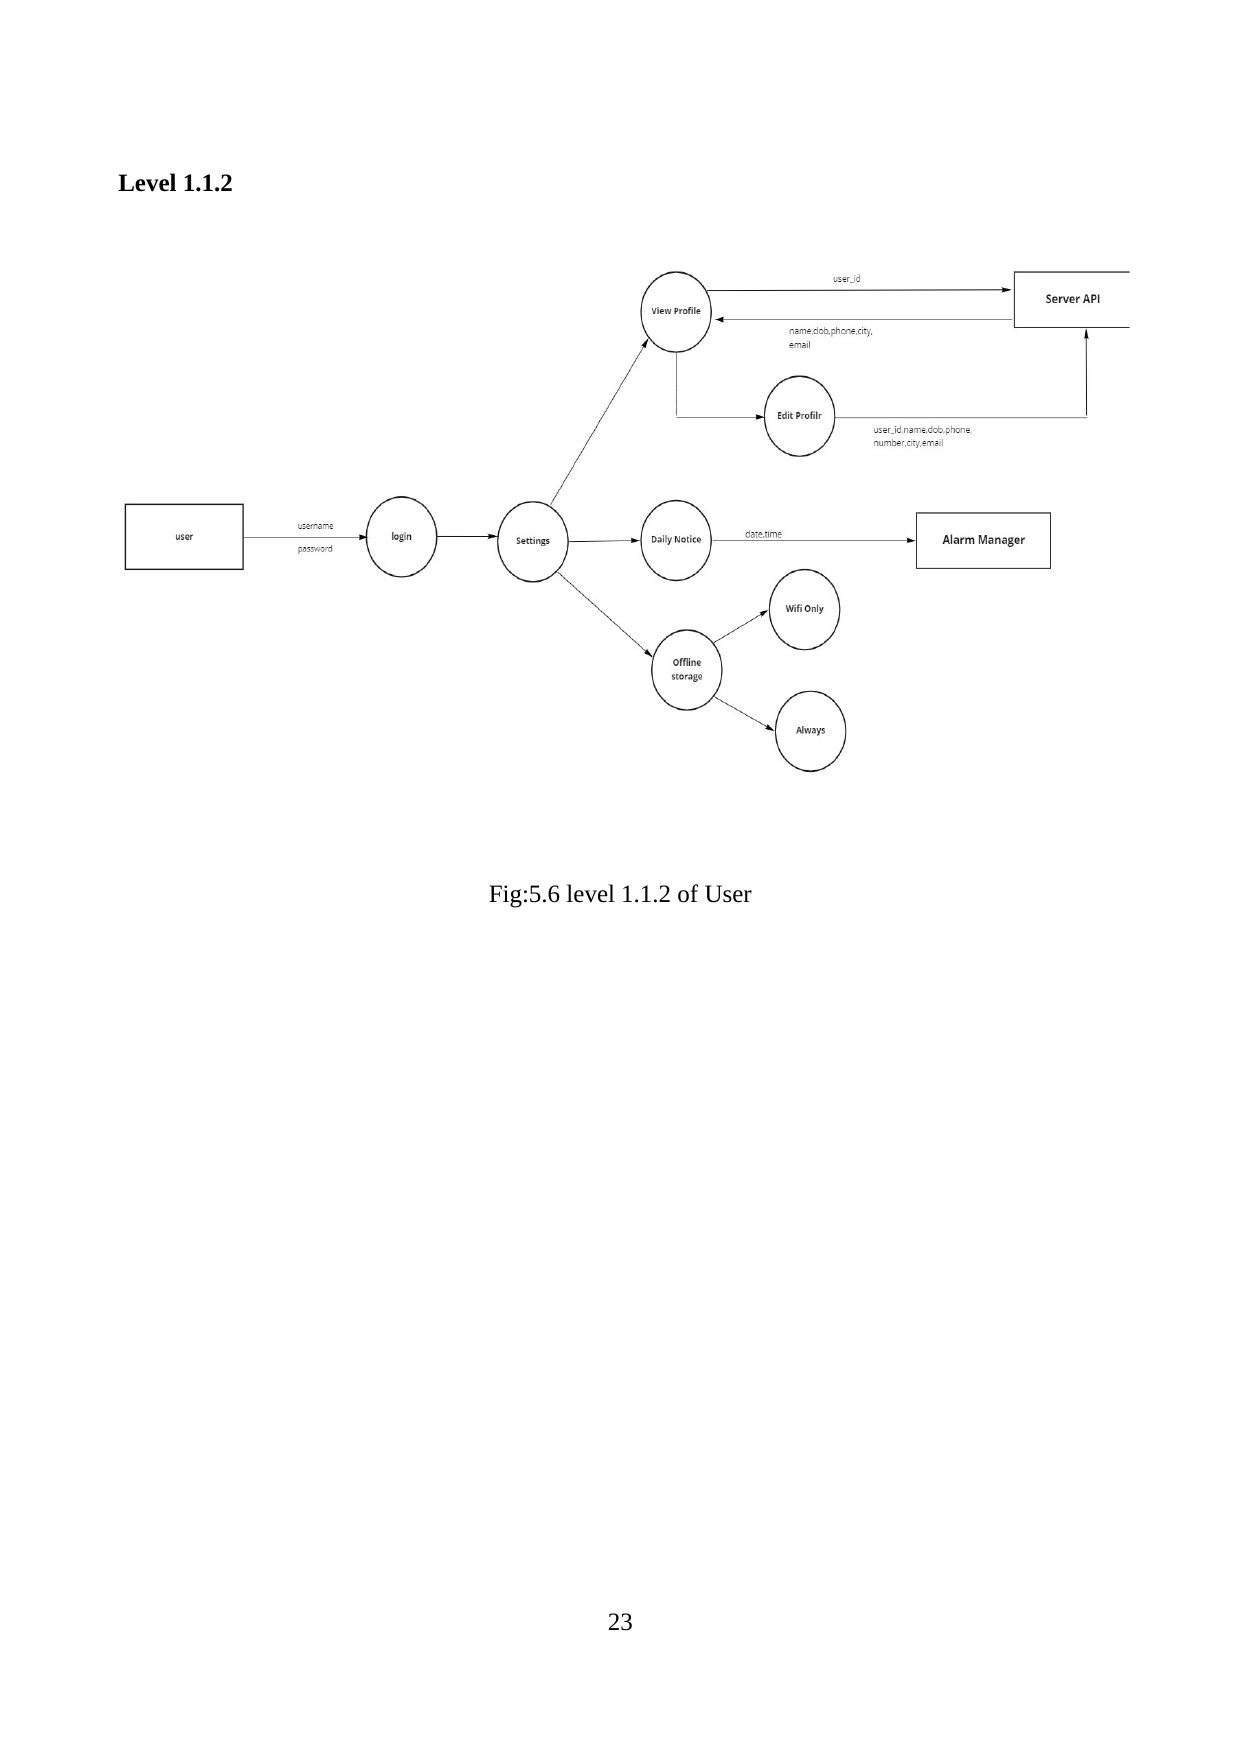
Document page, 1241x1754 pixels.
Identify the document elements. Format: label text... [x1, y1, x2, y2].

text Fig:5.6 level 1.1.2 of User [118, 875, 1122, 907]
text Level 1.1.2 [118, 164, 1122, 197]
picture [110, 255, 1130, 817]
